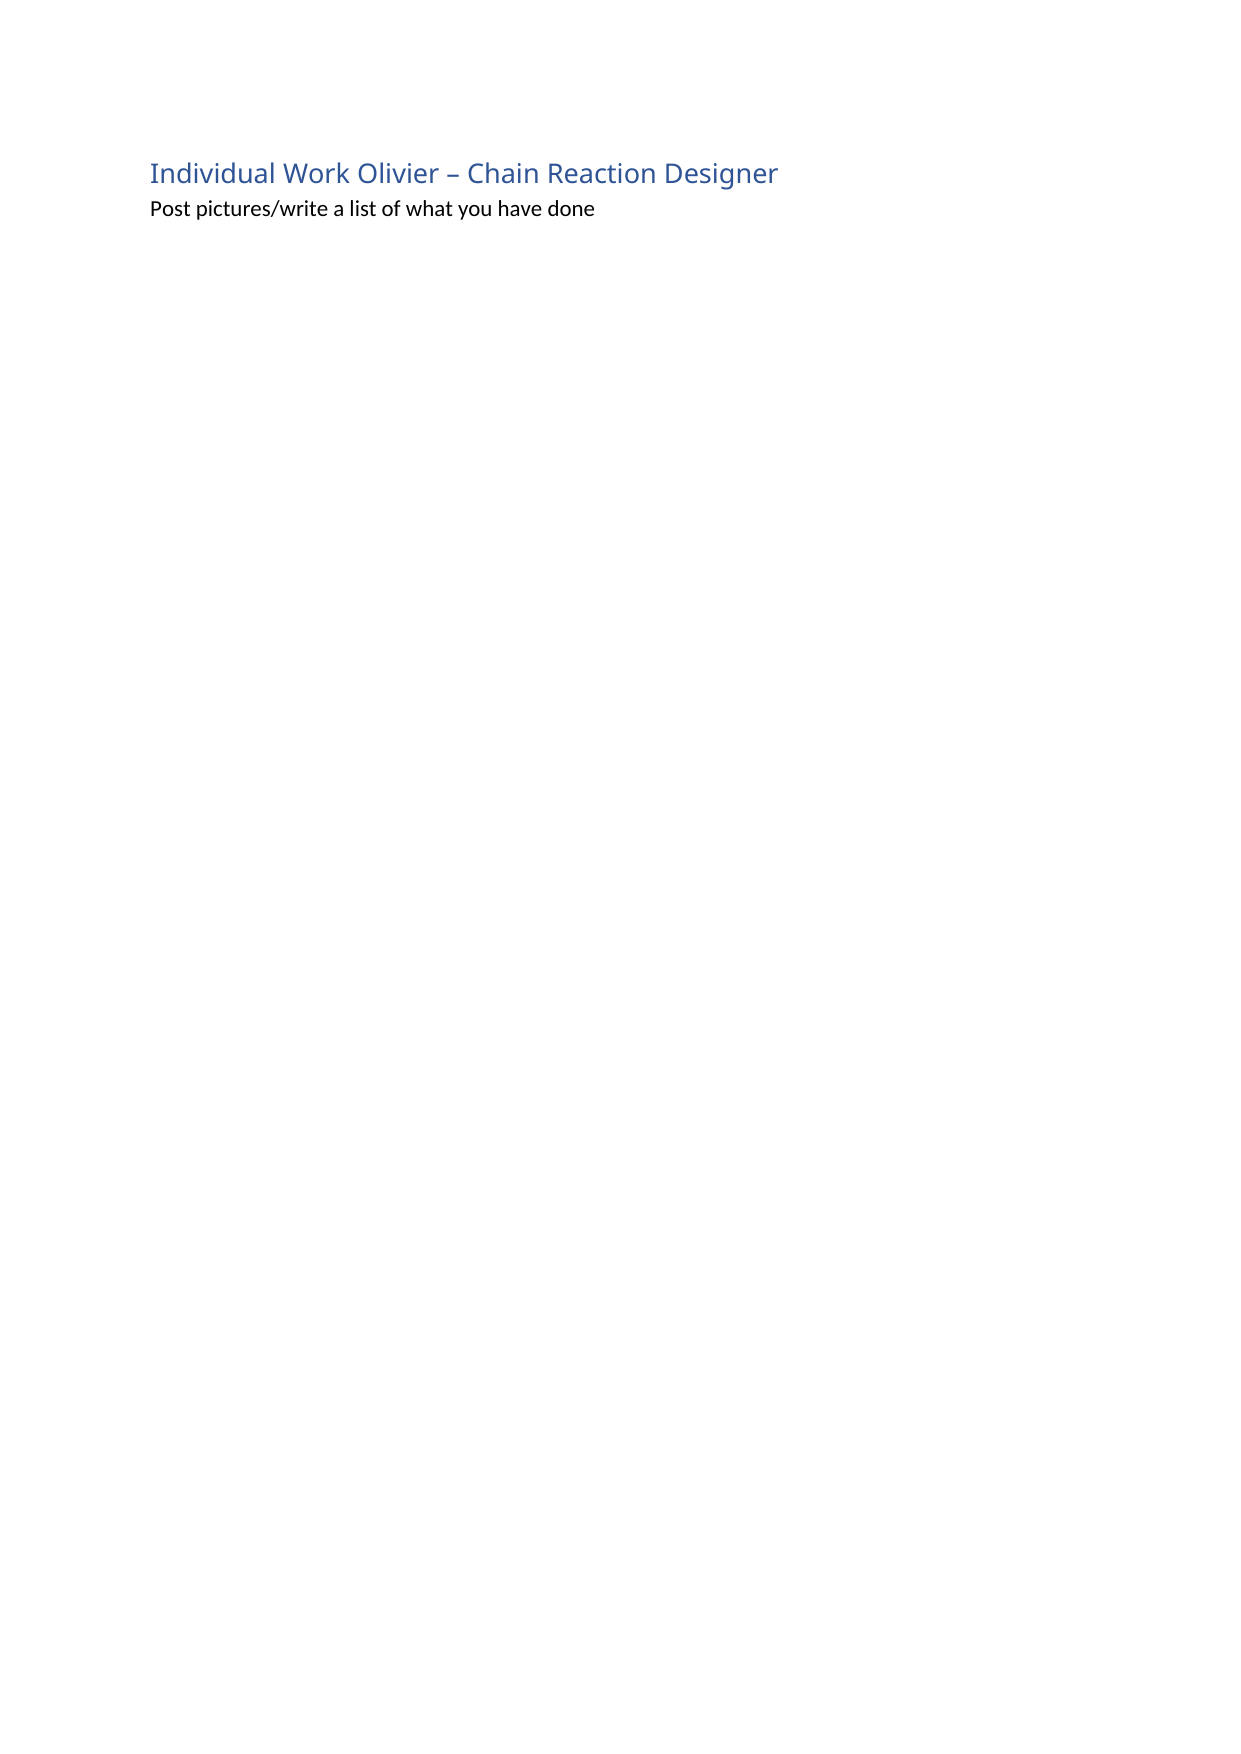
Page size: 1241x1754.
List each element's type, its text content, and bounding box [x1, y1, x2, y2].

subtitle Individual Work Olivier – Chain Reaction Designer [150, 154, 1090, 191]
text Post pictures/write a list of what you have done [150, 194, 1090, 222]
